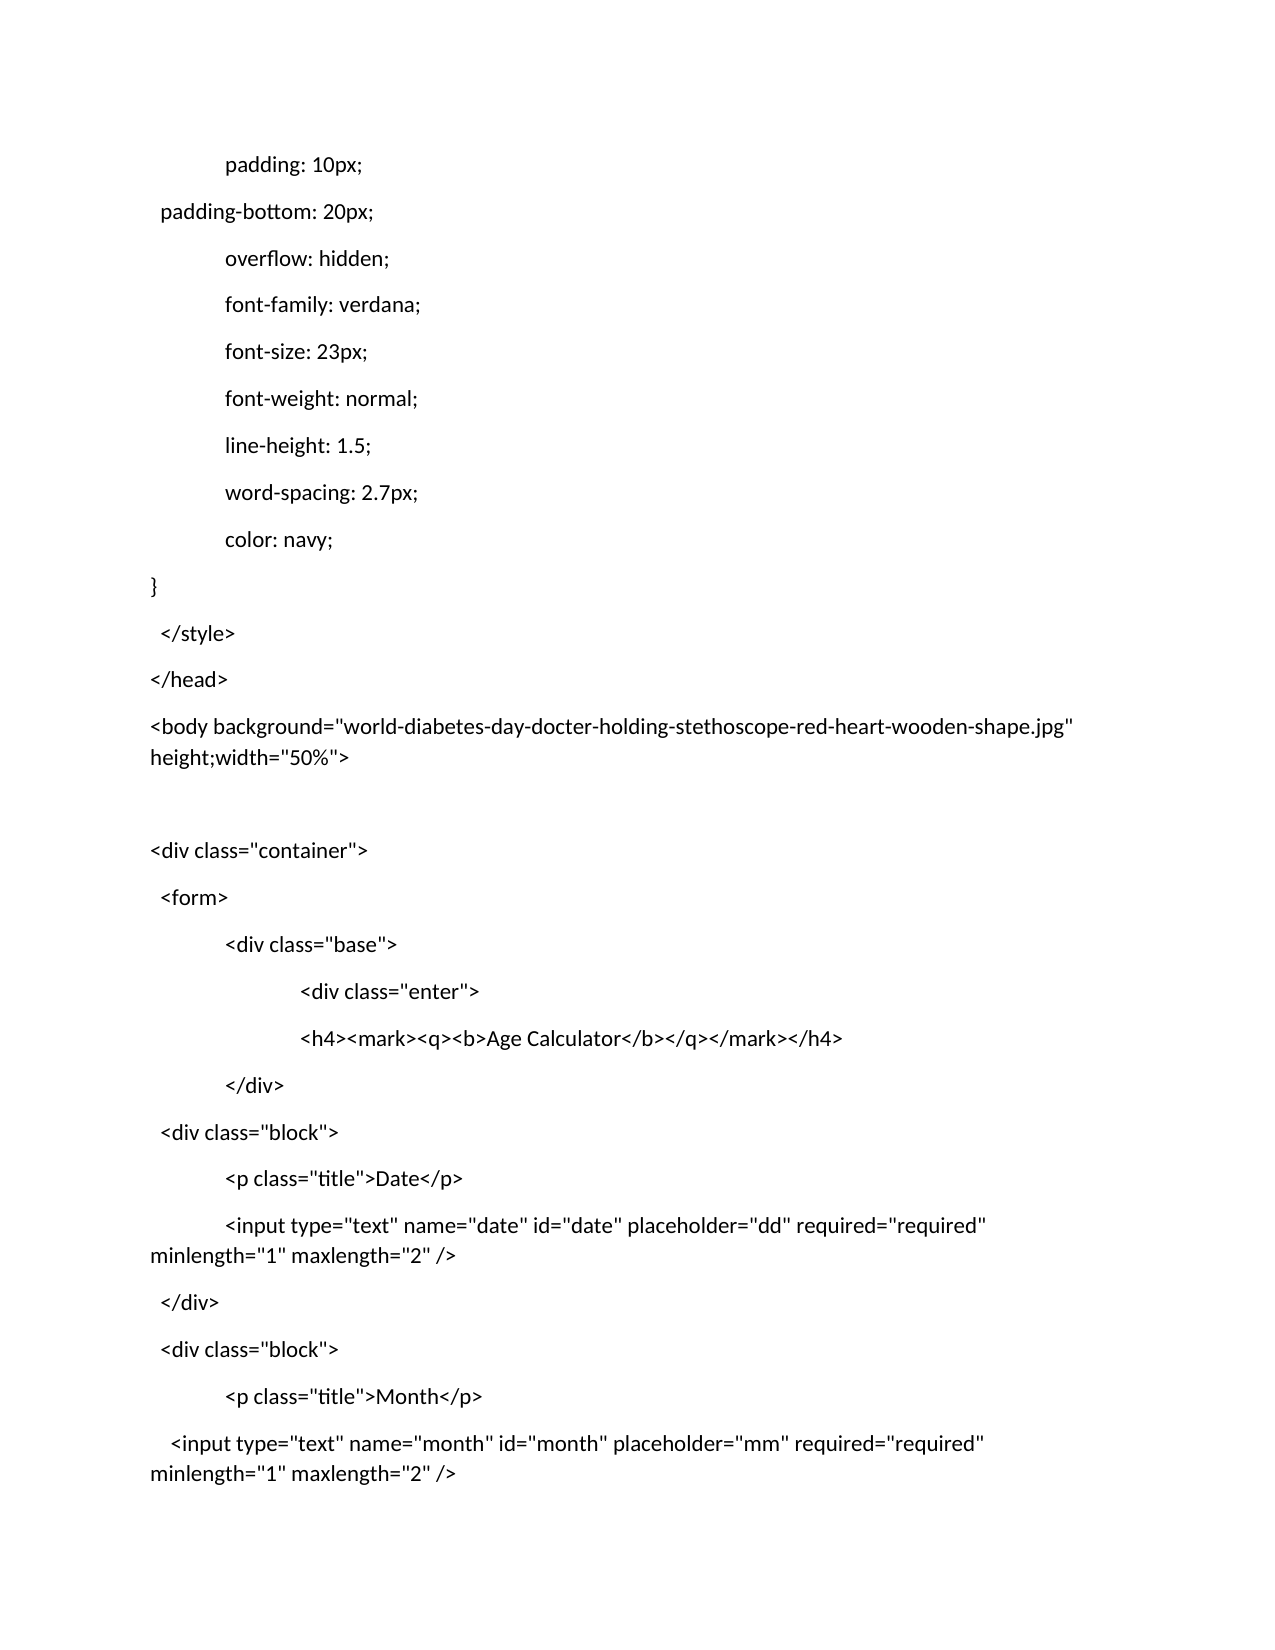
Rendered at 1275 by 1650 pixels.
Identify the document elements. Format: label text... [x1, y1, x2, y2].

text color: navy; [150, 525, 1125, 553]
text <form> [150, 883, 1125, 911]
text <div class="block"> [150, 1335, 1125, 1363]
text <body background="world-diabetes-day-docter-holding-stethoscope-red-heart-wooden-shape.jpg" height;width="50%"> [150, 712, 1125, 771]
text <input type="text" name="month" id="month" placeholder="mm" required="required" minlength="1" maxlength="2" /> [150, 1429, 1125, 1487]
text </style> [150, 619, 1125, 647]
text line-height: 1.5; [150, 431, 1125, 459]
text font-family: verdana; [150, 291, 1125, 319]
text } [150, 572, 1125, 600]
text <div class="container"> [150, 836, 1125, 864]
text <div class="block"> [150, 1118, 1125, 1146]
text font-weight: normal; [150, 384, 1125, 412]
text <p class="title">Date</p> [150, 1164, 1125, 1193]
text </div> [150, 1288, 1125, 1317]
text overflow: hidden; [150, 244, 1125, 272]
text padding-bottom: 20px; [150, 197, 1125, 225]
text <p class="title">Month</p> [150, 1382, 1125, 1410]
text <input type="text" name="date" id="date" placeholder="dd" required="required" minlength="1" maxlength="2" /> [150, 1211, 1125, 1270]
text </head> [150, 666, 1125, 694]
text padding: 10px; [150, 150, 1125, 178]
text <div class="enter"> [150, 977, 1125, 1005]
text font-size: 23px; [150, 337, 1125, 366]
text word-spacing: 2.7px; [150, 478, 1125, 506]
text <div class="base"> [150, 930, 1125, 958]
text <h4><mark><q><b>Age Calculator</b></q></mark></h4> [150, 1024, 1125, 1052]
text </div> [150, 1071, 1125, 1099]
